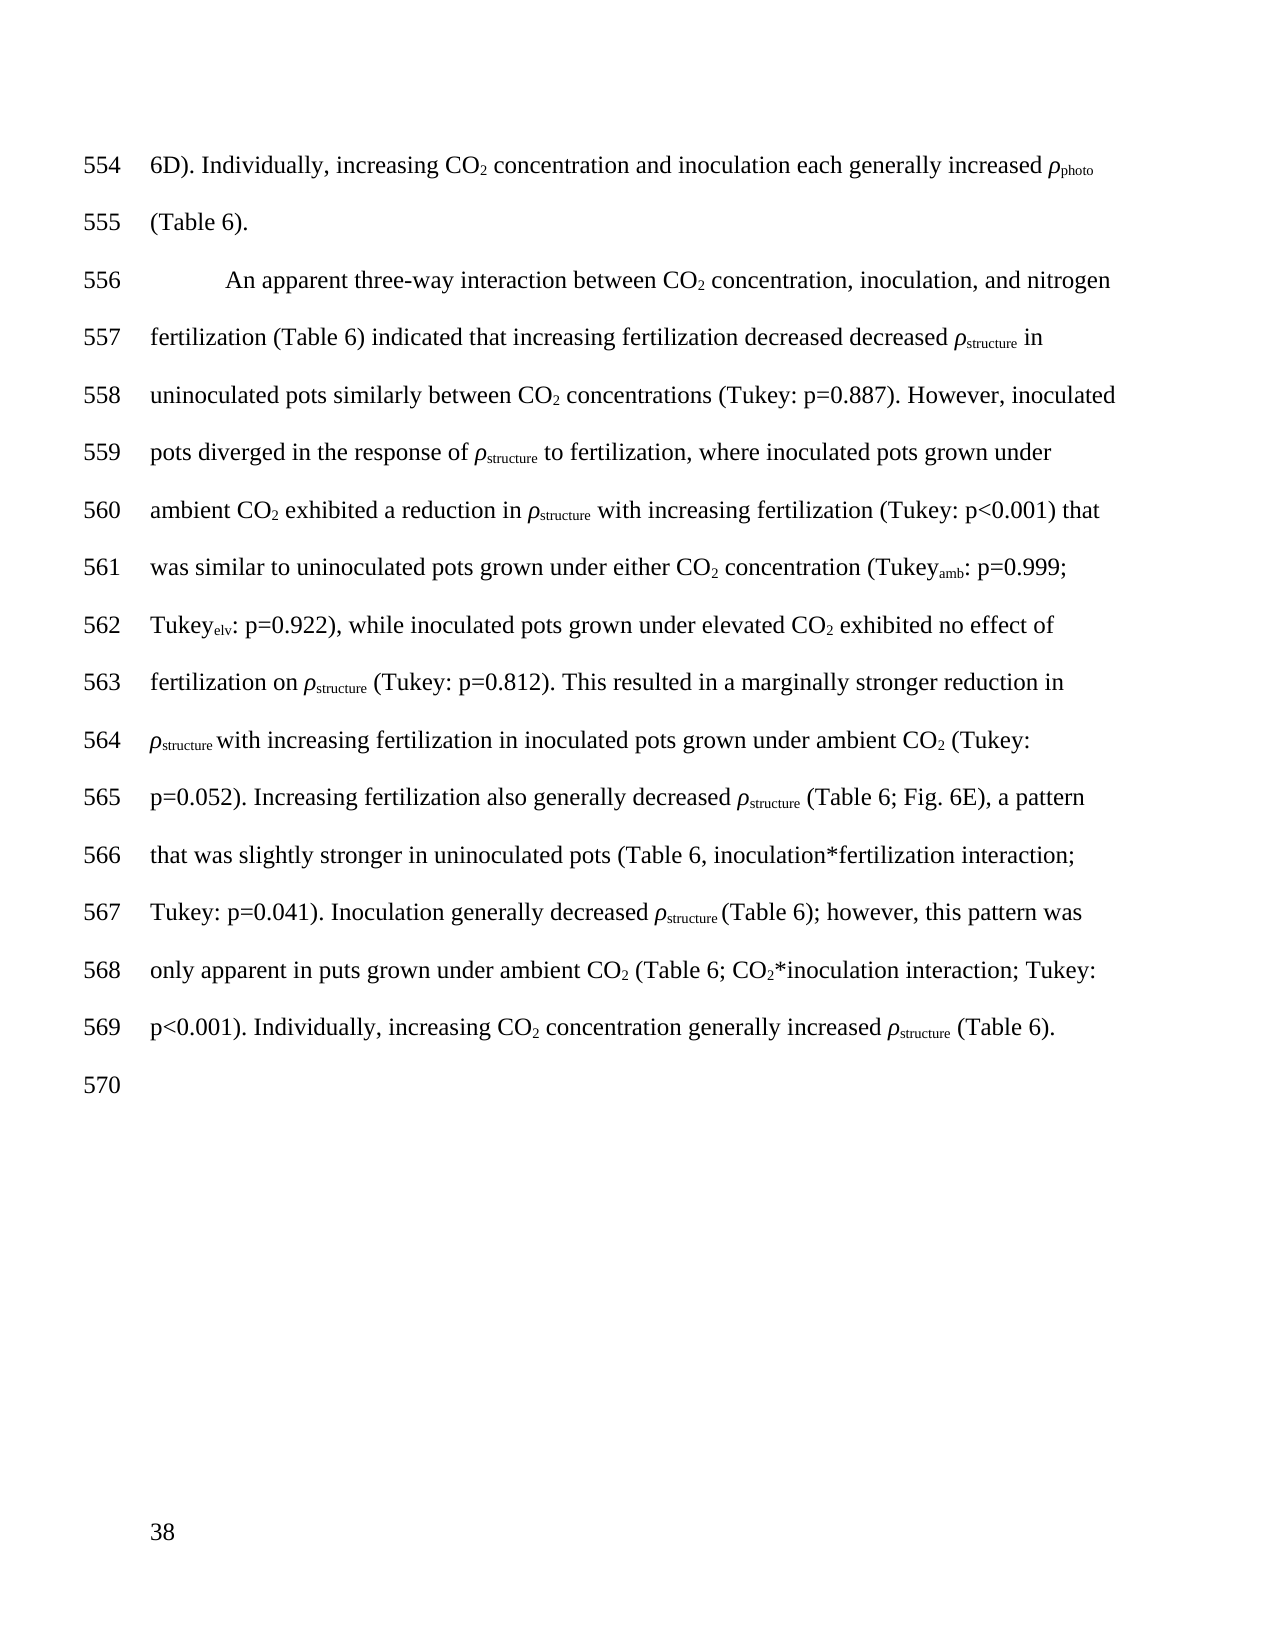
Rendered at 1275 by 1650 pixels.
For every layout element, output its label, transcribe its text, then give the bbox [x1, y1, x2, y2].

text An apparent three-way interaction between CO2 concentration, inoculation, and nitrogen fertilization (Table 6) indicated that increasing fertilization decreased decreased ρstructure in uninoculated pots similarly between CO2 concentrations (Tukey: p=0.887). However, inoculated pots diverged in the response of ρstructure to fertilization, where inoculated pots grown under ambient CO2 exhibited a reduction in ρstructure with increasing fertilization (Tukey: p<0.001) that was similar to uninoculated pots grown under either CO2 concentration (Tukeyamb: p=0.999; Tukeyelv: p=0.922), while inoculated pots grown under elevated CO2 exhibited no effect of fertilization on ρstructure (Tukey: p=0.812). This resulted in a marginally stronger reduction in ρstructure with increasing fertilization in inoculated pots grown under ambient CO2 (Tukey: p=0.052). Increasing fertilization also generally decreased ρstructure (Table 6; Fig. 6E), a pattern that was slightly stronger in uninoculated pots (Table 6, inoculation*fertilization interaction; Tukey: p=0.041). Inoculation generally decreased ρstructure (Table 6); however, this pattern was only apparent in puts grown under ambient CO2 (Table 6; CO2*inoculation interaction; Tukey: p<0.001). Individually, increasing CO2 concentration generally increased ρstructure (Table 6). [150, 265, 1125, 1041]
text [150, 150, 1125, 236]
